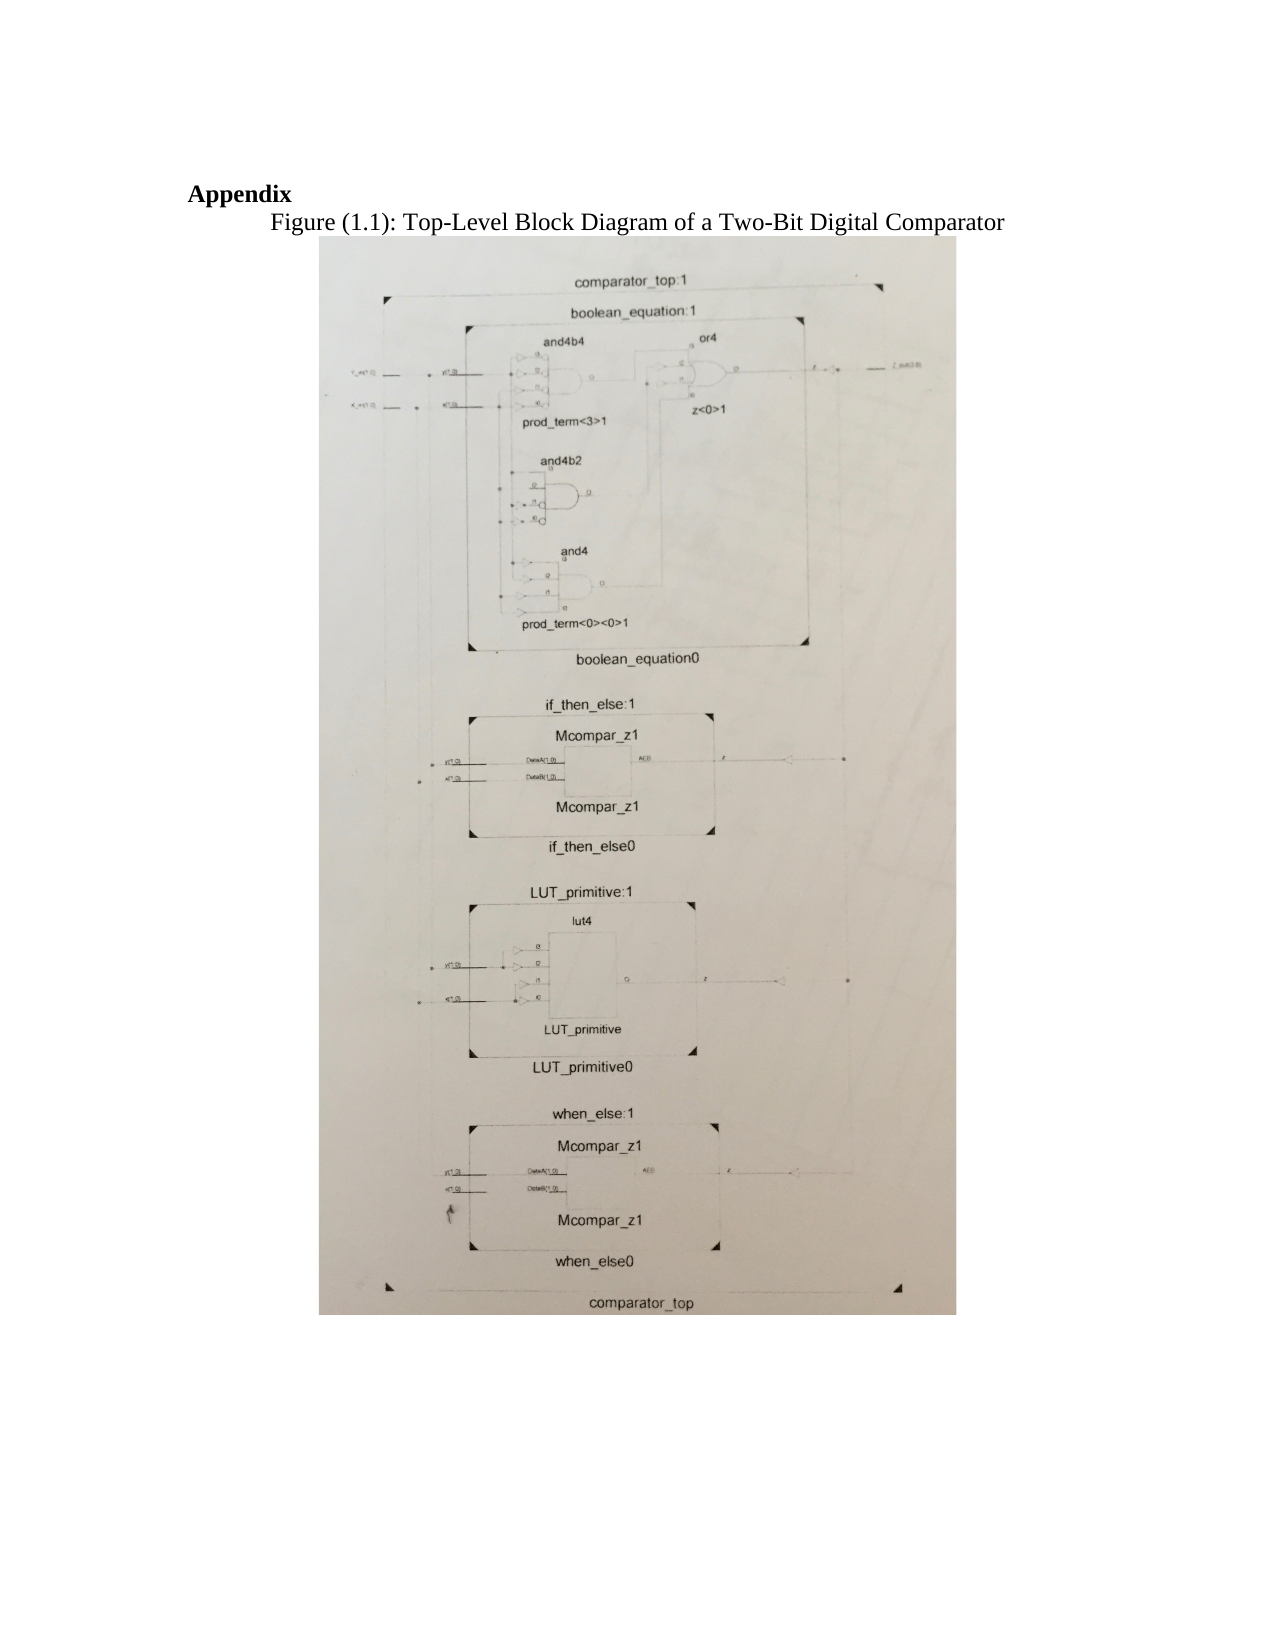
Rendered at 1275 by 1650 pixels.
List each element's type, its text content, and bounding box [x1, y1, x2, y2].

picture [318, 236, 957, 1315]
text Appendix [187, 179, 1087, 207]
text Figure (1.1): Top-Level Block Diagram of a Two-Bit Digital Comparator [187, 207, 1087, 236]
